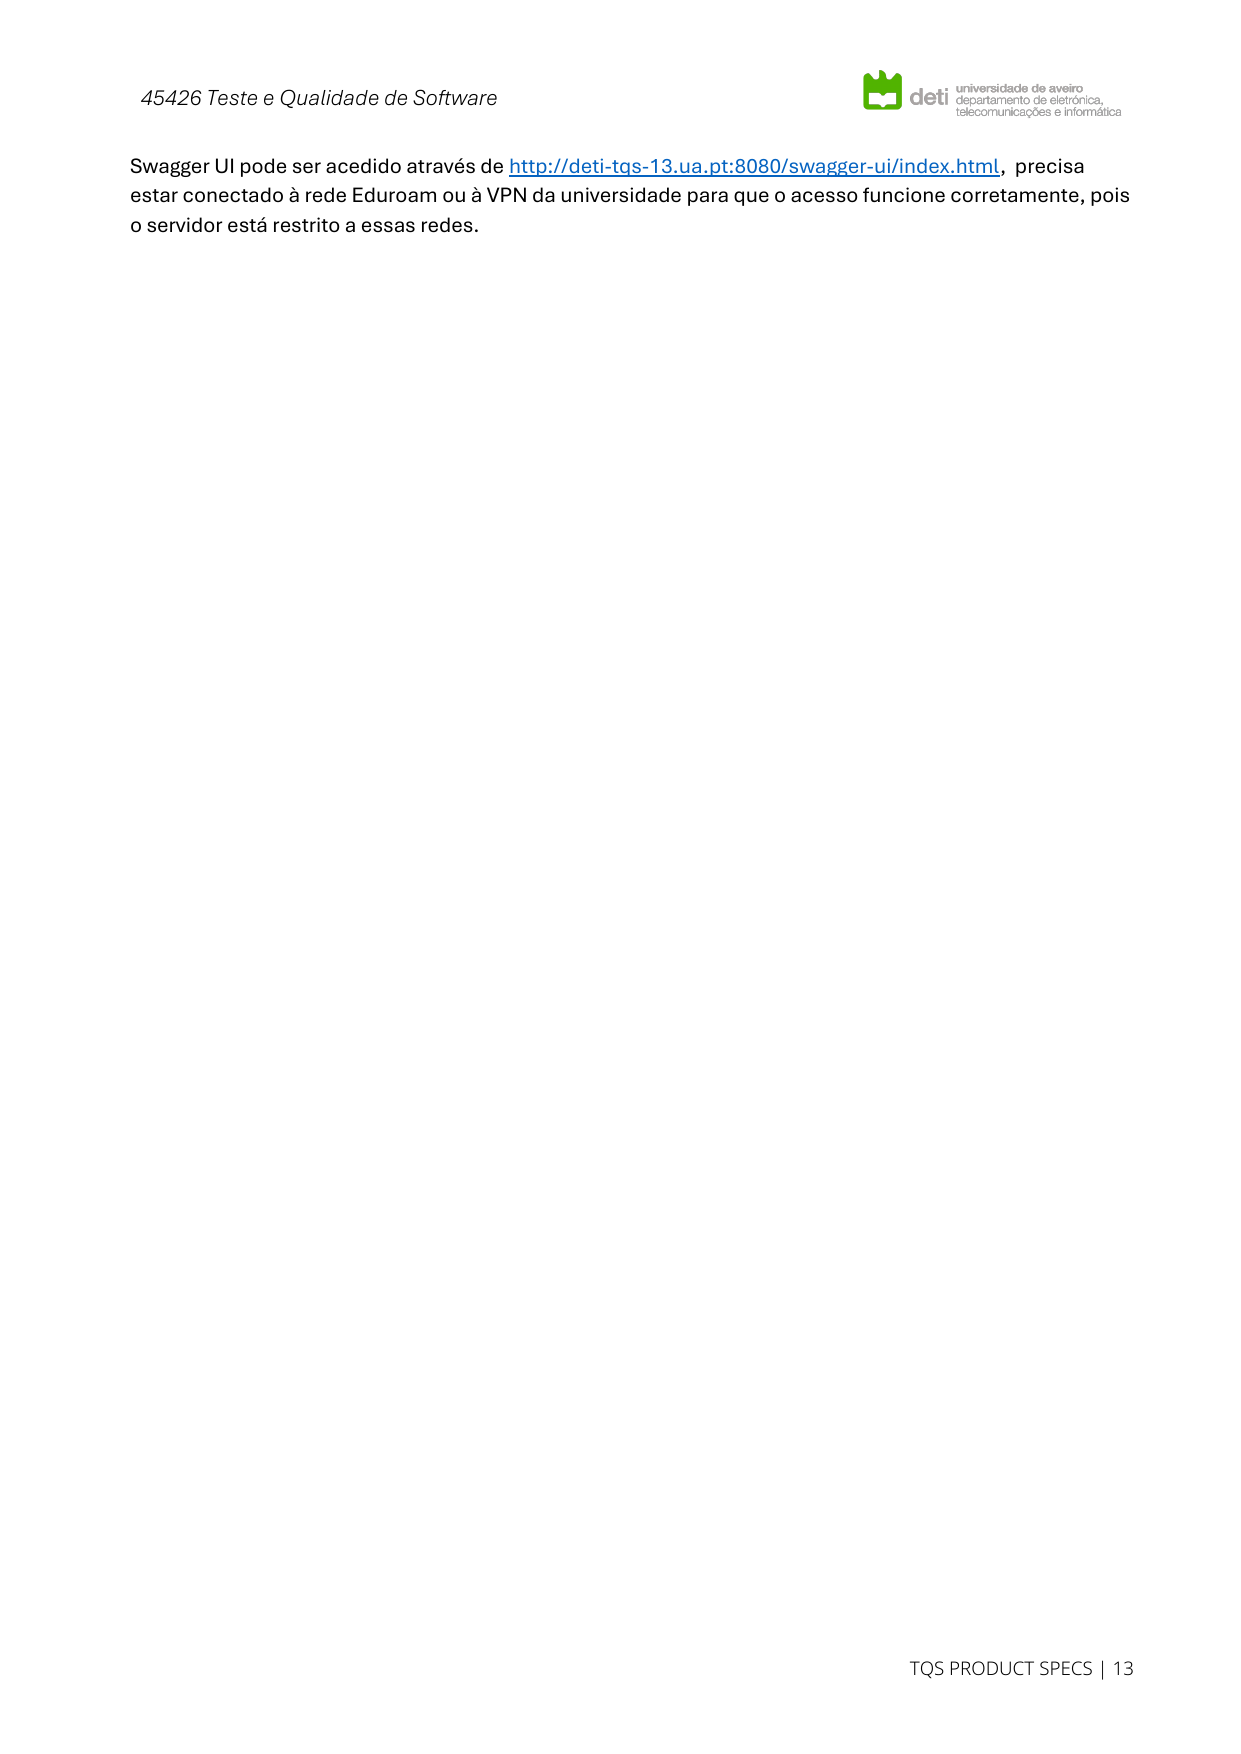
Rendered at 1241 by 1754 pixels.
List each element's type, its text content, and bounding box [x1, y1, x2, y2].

picture [863, 70, 1122, 119]
